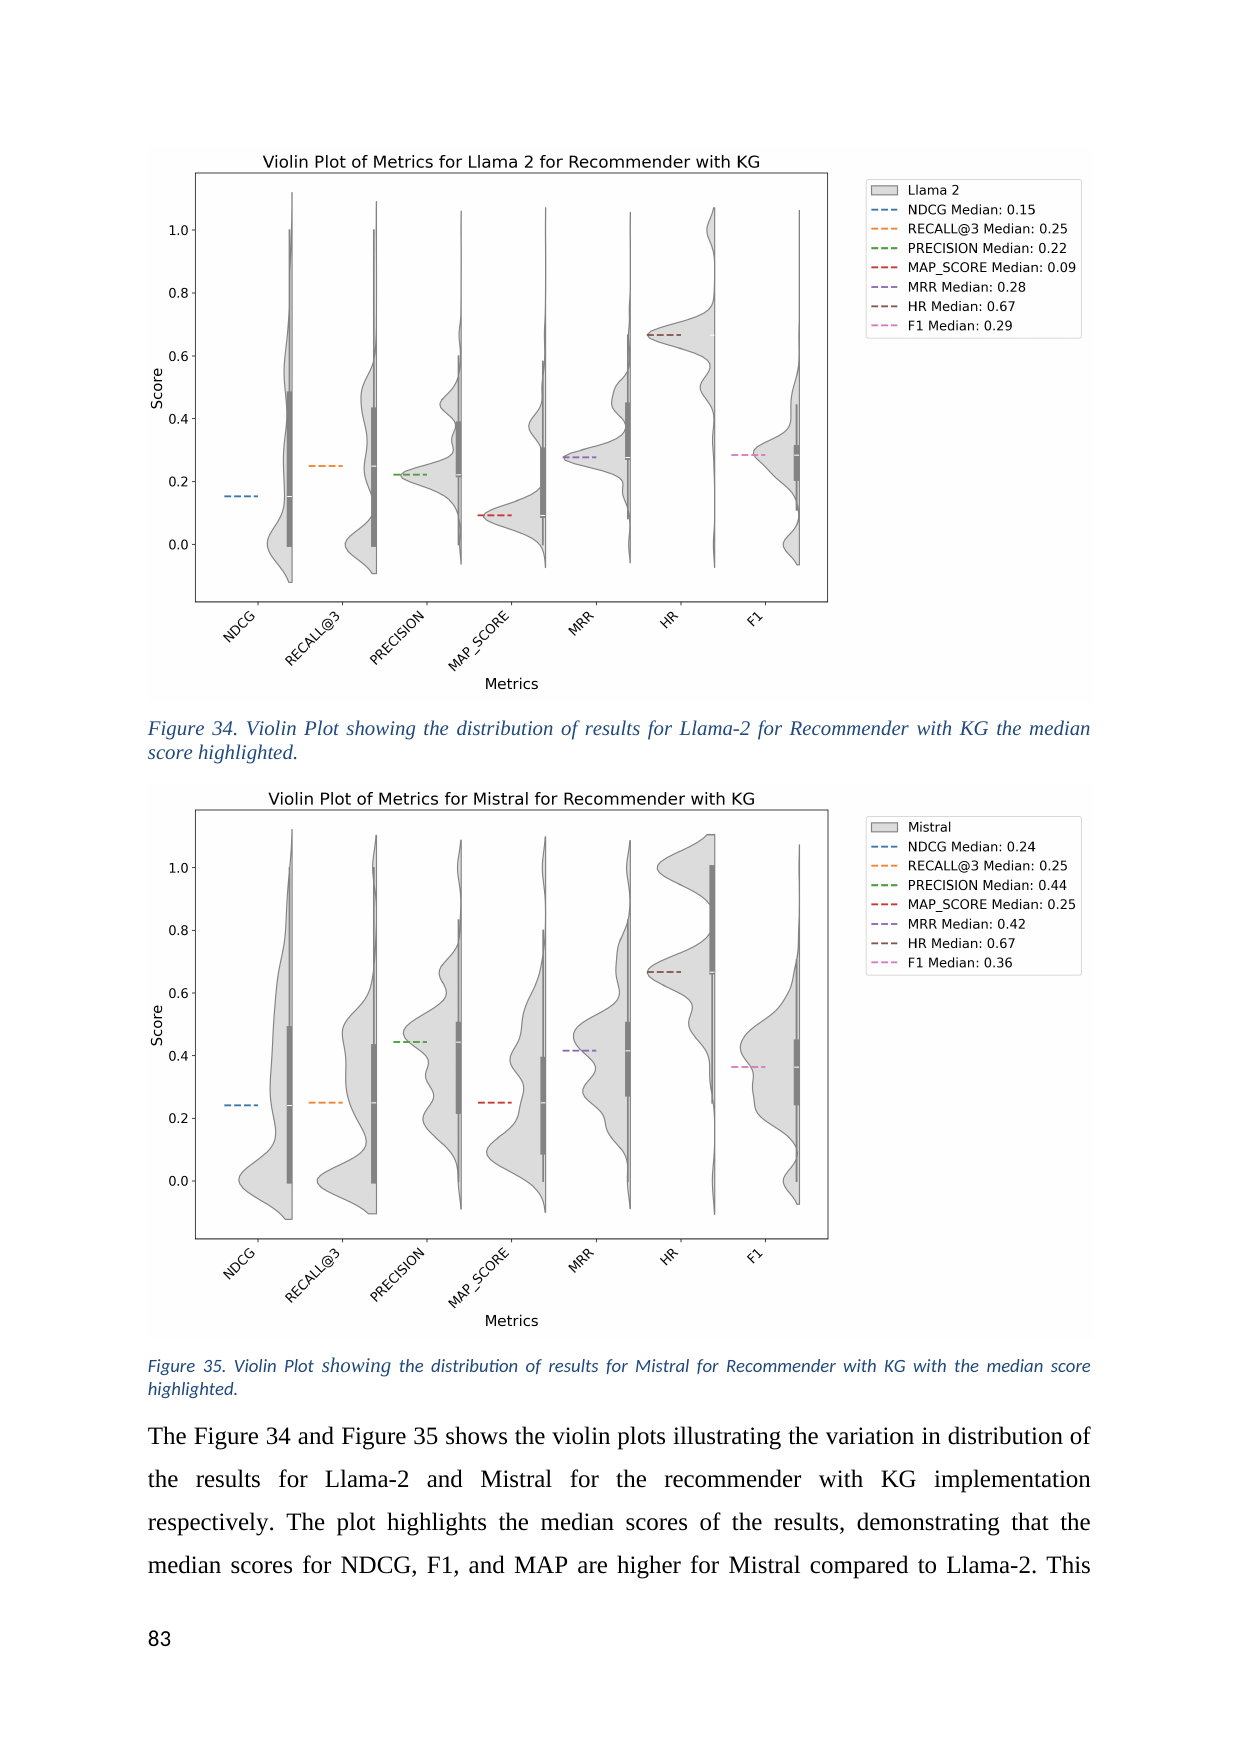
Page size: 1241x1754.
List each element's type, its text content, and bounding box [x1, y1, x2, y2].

text Figure 35. Violin Plot showing the distribution of results for Mistral for Recommender with KG with the median score highlighted. [148, 1353, 1092, 1400]
picture [147, 147, 1093, 702]
text Figure 34. Violin Plot showing the distribution of results for Llama-2 for Recommender with KG the median score highlighted. [148, 716, 1092, 764]
picture [147, 784, 1093, 1339]
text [148, 1421, 1092, 1579]
